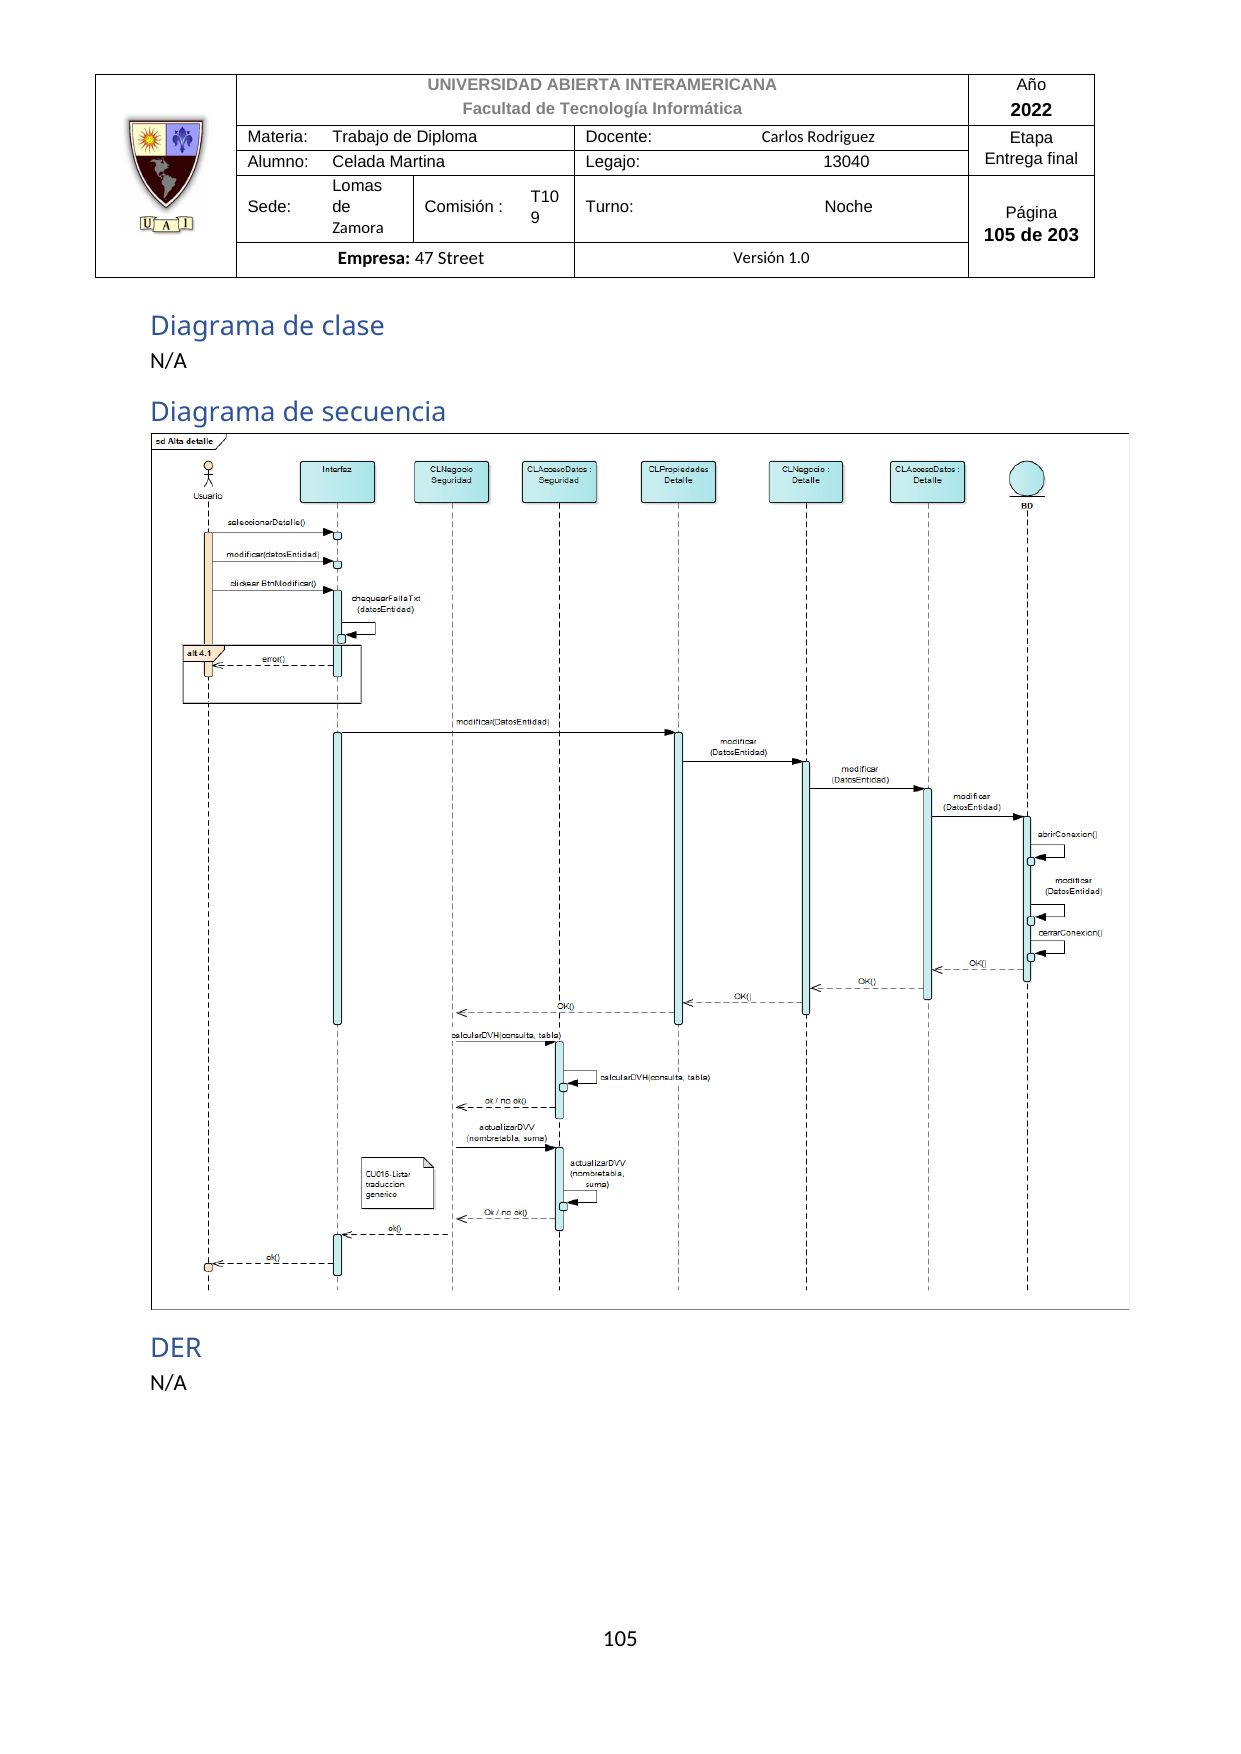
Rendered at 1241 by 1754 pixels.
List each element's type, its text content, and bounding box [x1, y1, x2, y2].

subtitle DER [150, 1329, 1090, 1366]
subtitle Diagrama de secuencia [150, 393, 1090, 429]
text N/A [150, 1368, 1090, 1397]
picture [150, 432, 1130, 1310]
text N/A [150, 346, 1090, 374]
picture [120, 111, 212, 237]
subtitle Diagrama de clase [150, 306, 1090, 343]
